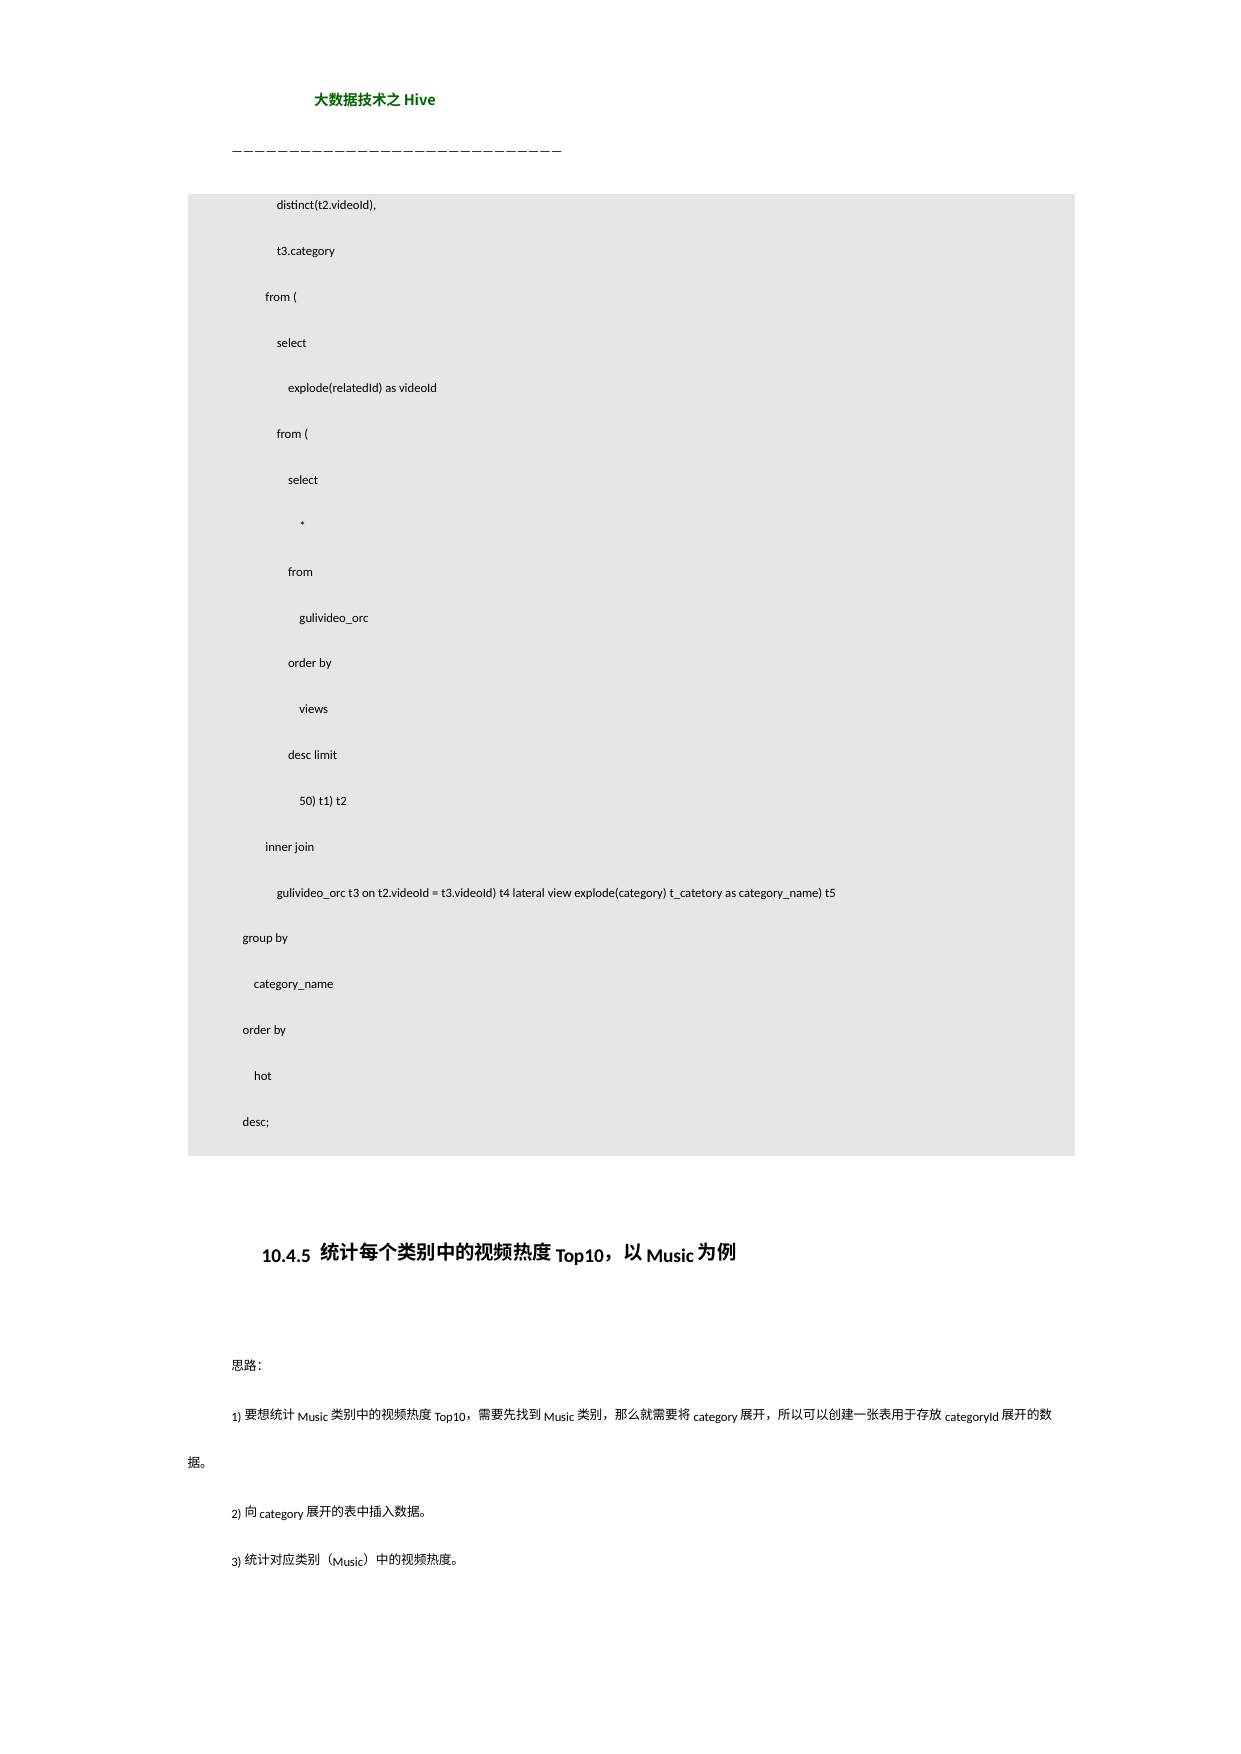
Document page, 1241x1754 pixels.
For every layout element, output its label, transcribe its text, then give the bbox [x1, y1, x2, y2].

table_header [188, 194, 1075, 1156]
text 思路： [187, 1356, 1053, 1388]
subtitle 统计每个类别中的视频热度Top10，以Music为例 [261, 1229, 1053, 1294]
text 2) 向category展开的表中插入数据。 [187, 1501, 1053, 1533]
text 3) 统计对应类别（Music）中的视频热度。 [187, 1549, 1053, 1582]
text 1) 要想统计Music类别中的视频热度Top10，需要先找到Music类别，那么就需要将category展开，所以可以创建一张表用于存放categoryId展开的数据。 [187, 1404, 1053, 1485]
